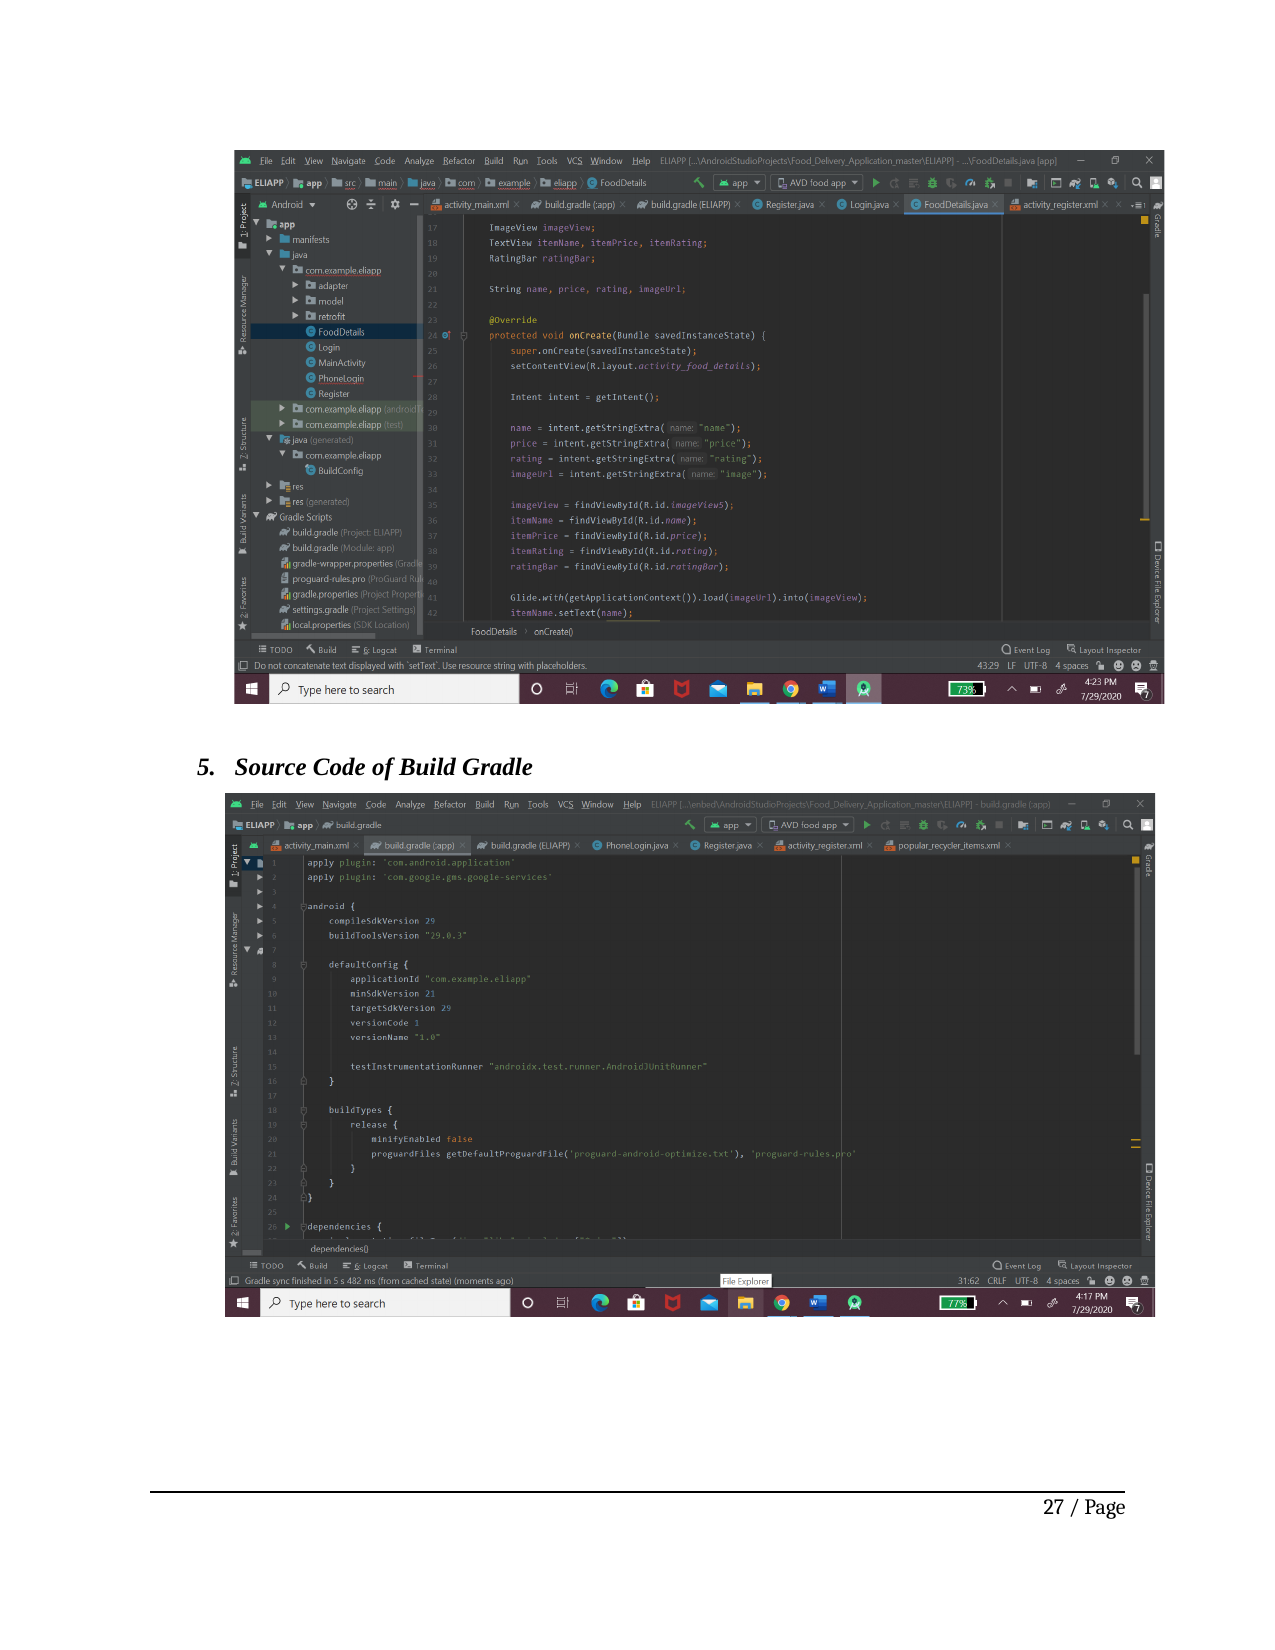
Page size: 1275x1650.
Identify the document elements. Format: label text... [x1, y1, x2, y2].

picture [234, 150, 1165, 704]
text Source Code of Build Gradle [197, 752, 1125, 781]
picture [225, 793, 1155, 1317]
